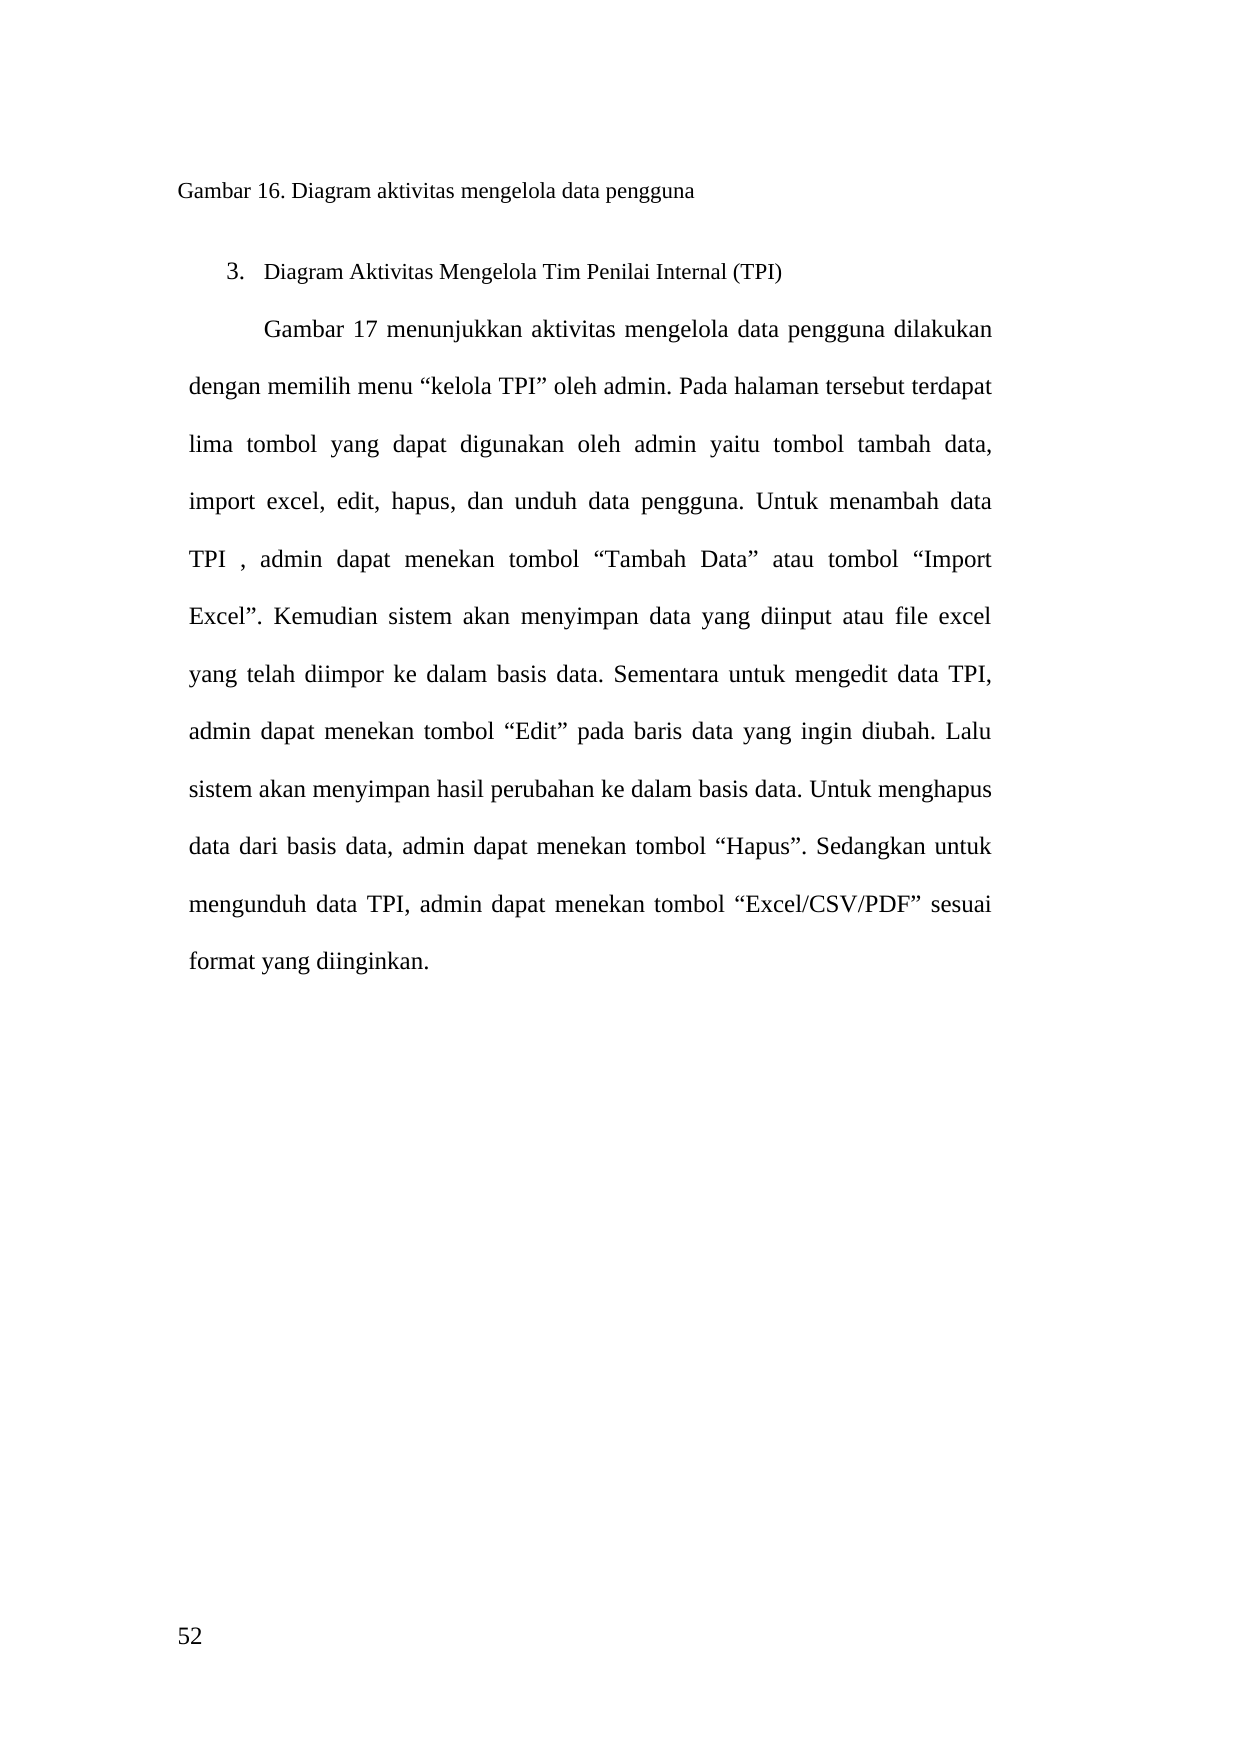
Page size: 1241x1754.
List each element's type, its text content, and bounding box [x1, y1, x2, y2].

text Gambar 16. Diagram aktivitas mengelola data pengguna [177, 177, 1004, 203]
table_header Diagram Aktivitas Mengelola Tim Penilai Internal (TPI) Gambar 17 menunjukkan aktivitas mengelola data pengguna dilakukan dengan memilih menu “kelola TPI” oleh admin. Pada halaman tersebut terdapat lima tombol yang dapat digunakan oleh admin yaitu tombol tambah data, import excel, edit, hapus, dan unduh data pengguna. Untuk menambah data TPI , admin dapat menekan tombol “Tambah Data” atau tombol “Import Excel”. Kemudian sistem akan menyimpan data yang diinput atau file excel yang telah diimpor ke dalam basis data. Sementara untuk mengedit data TPI, admin dapat menekan tombol “Edit” pada baris data yang ingin diubah. Lalu sistem akan menyimpan hasil perubahan ke dalam basis data. Untuk menghapus data dari basis data, admin dapat menekan tombol “Hapus”. Sedangkan untuk mengunduh data TPI, admin dapat menekan tombol “Excel/CSV/PDF” sesuai format yang diinginkan. [177, 256, 1004, 1003]
